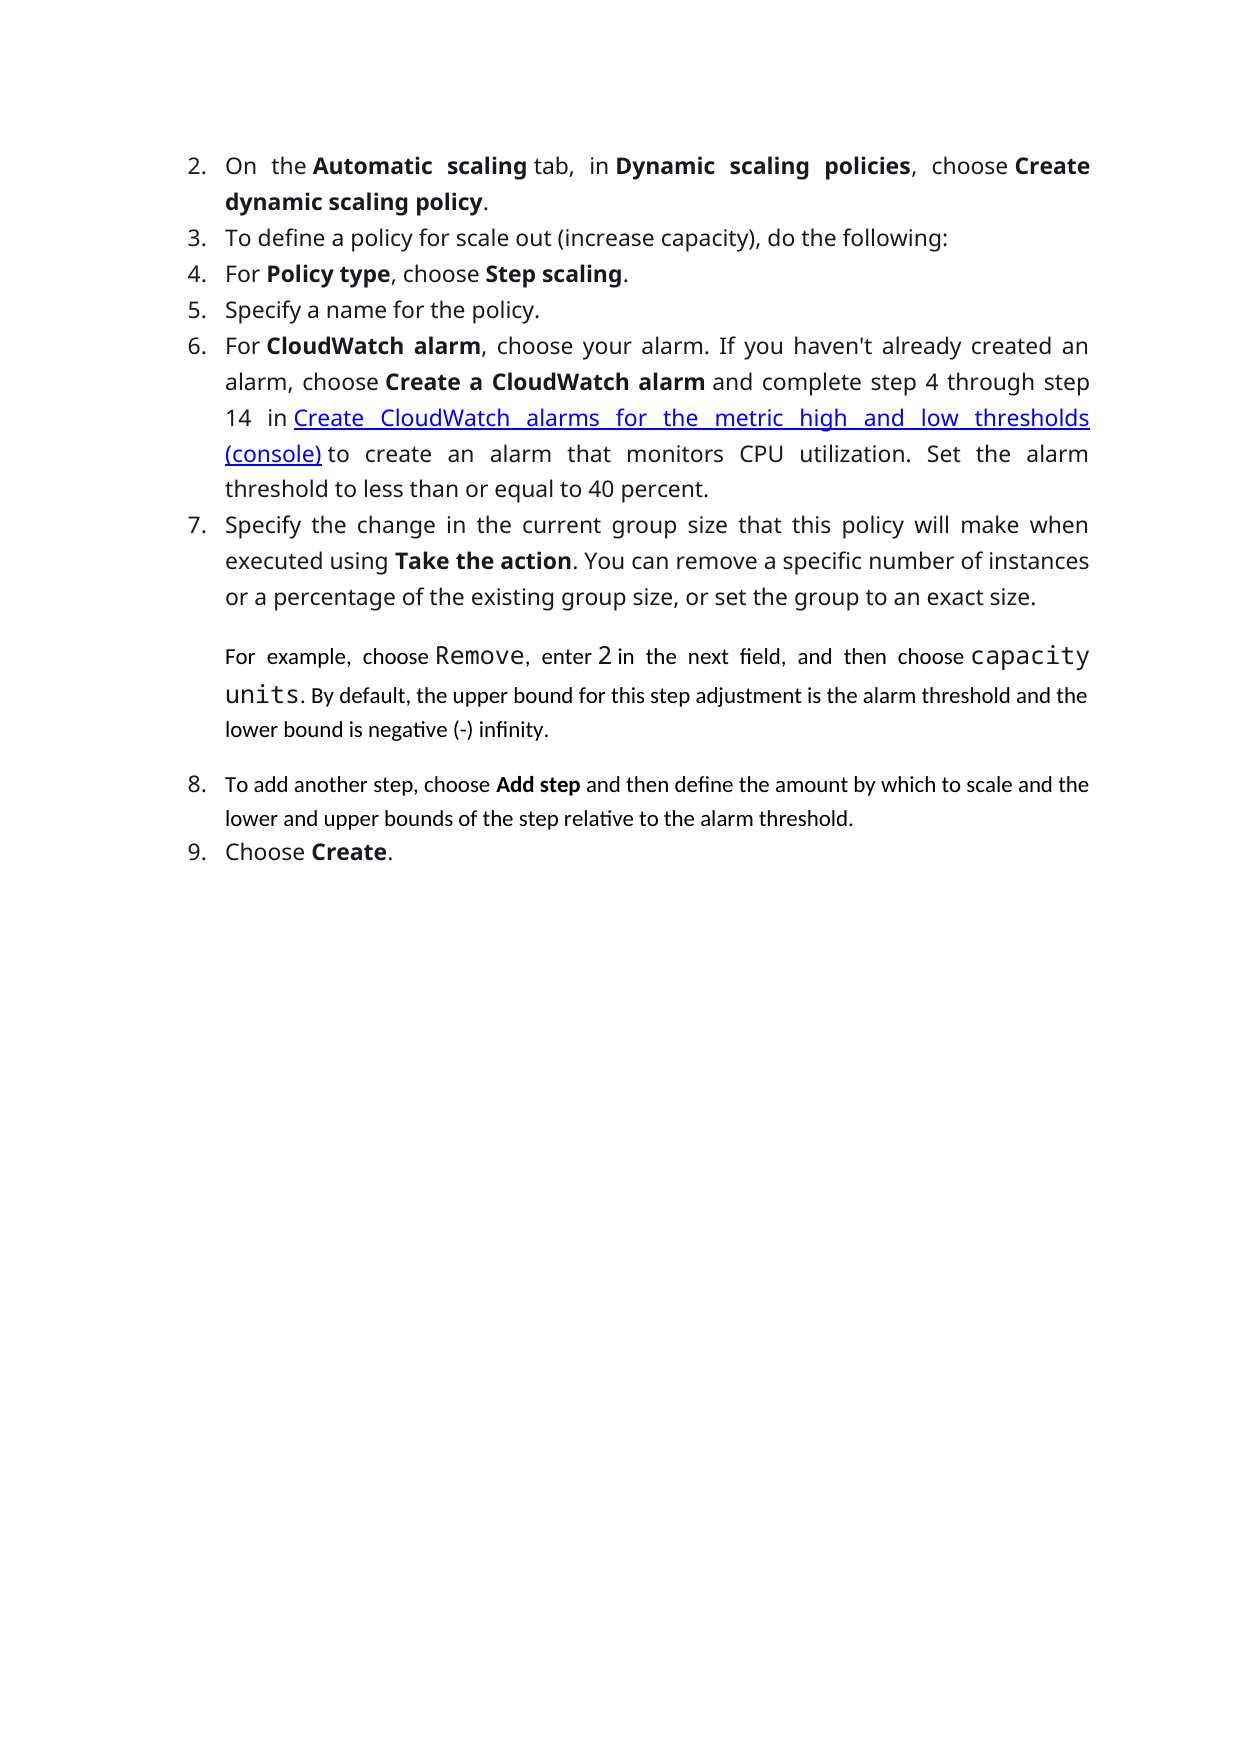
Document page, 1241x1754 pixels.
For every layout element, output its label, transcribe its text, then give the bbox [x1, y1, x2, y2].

list For Policy type, choose Step scaling. [187, 258, 1090, 289]
text For example, choose Remove, enter 2 in the next field, and then choose capacity units. By default, the upper bound for this step adjustment is the alarm threshold and the lower bound is negative (-) infinity. [225, 638, 1090, 743]
list To define a policy for scale out (increase capacity), do the following: [187, 222, 1090, 253]
list For CloudWatch alarm, choose your alarm. If you haven't already created an alarm, choose Create a CloudWatch alarm and complete step 4 through step 14 in Create CloudWatch alarms for the metric high and low thresholds (console) to create an alarm that monitors CPU utilization. Set the alarm threshold to less than or equal to 40 percent. [187, 330, 1090, 505]
list Specify the change in the current group size that this policy will make when executed using Take the action. You can remove a specific number of instances or a percentage of the existing group size, or set the group to an exact size. [187, 509, 1090, 612]
list To add another step, choose Add step and then define the amount by which to scale and the lower and upper bounds of the step relative to the alarm threshold. [187, 768, 1090, 832]
list Choose Create. [187, 836, 1090, 867]
list On the Automatic scaling tab, in Dynamic scaling policies, choose Create dynamic scaling policy. [187, 150, 1090, 217]
list Specify a name for the policy. [187, 294, 1090, 325]
